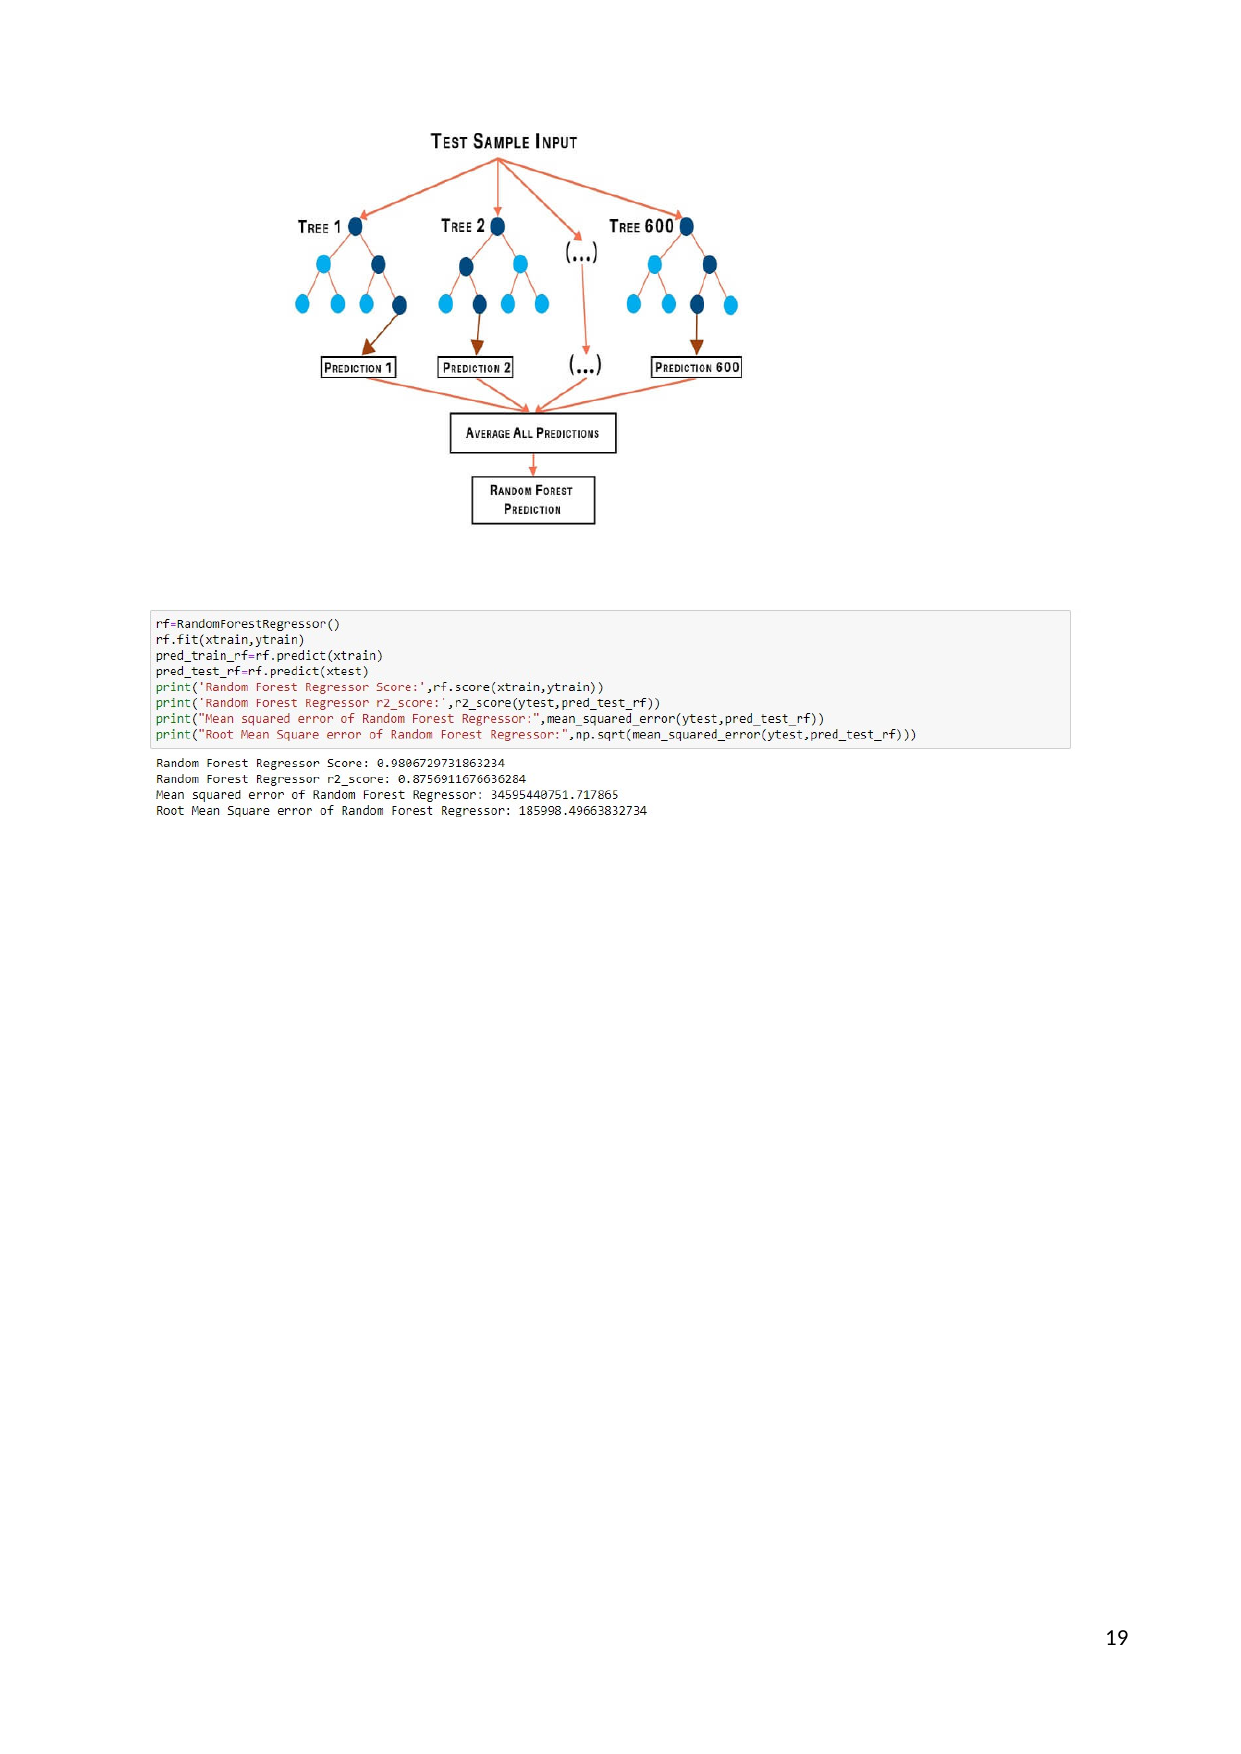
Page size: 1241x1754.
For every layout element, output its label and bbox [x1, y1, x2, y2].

picture [194, 112, 802, 568]
picture [150, 609, 1081, 817]
